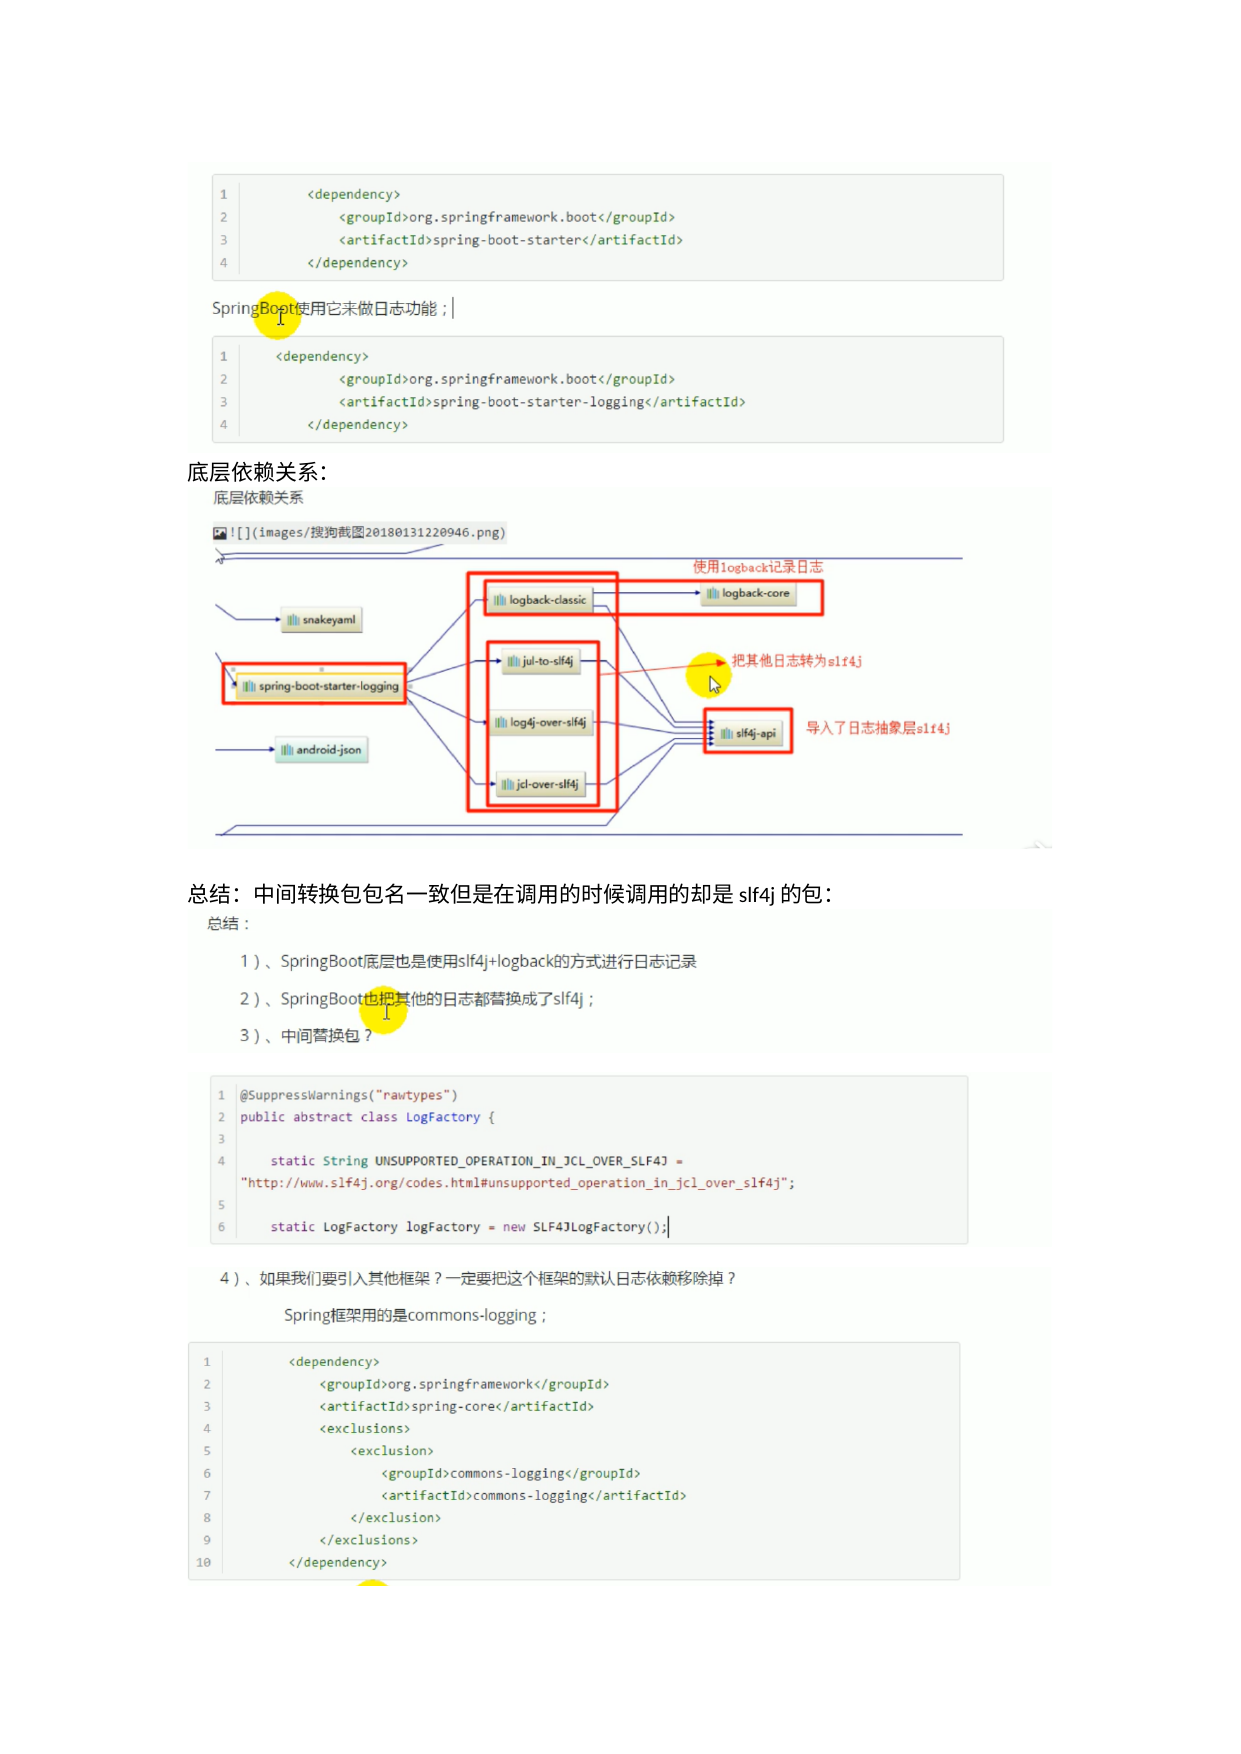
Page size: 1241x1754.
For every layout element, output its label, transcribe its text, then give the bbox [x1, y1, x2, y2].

picture [187, 162, 1052, 453]
picture [187, 909, 1053, 1053]
picture [187, 487, 1053, 849]
picture [187, 1072, 1052, 1247]
list 总结：中间转换包包名一致但是在调用的时候调用的却是slf4j的包： [187, 877, 1053, 909]
list 底层依赖关系： [187, 454, 1053, 487]
picture [187, 1267, 1052, 1586]
